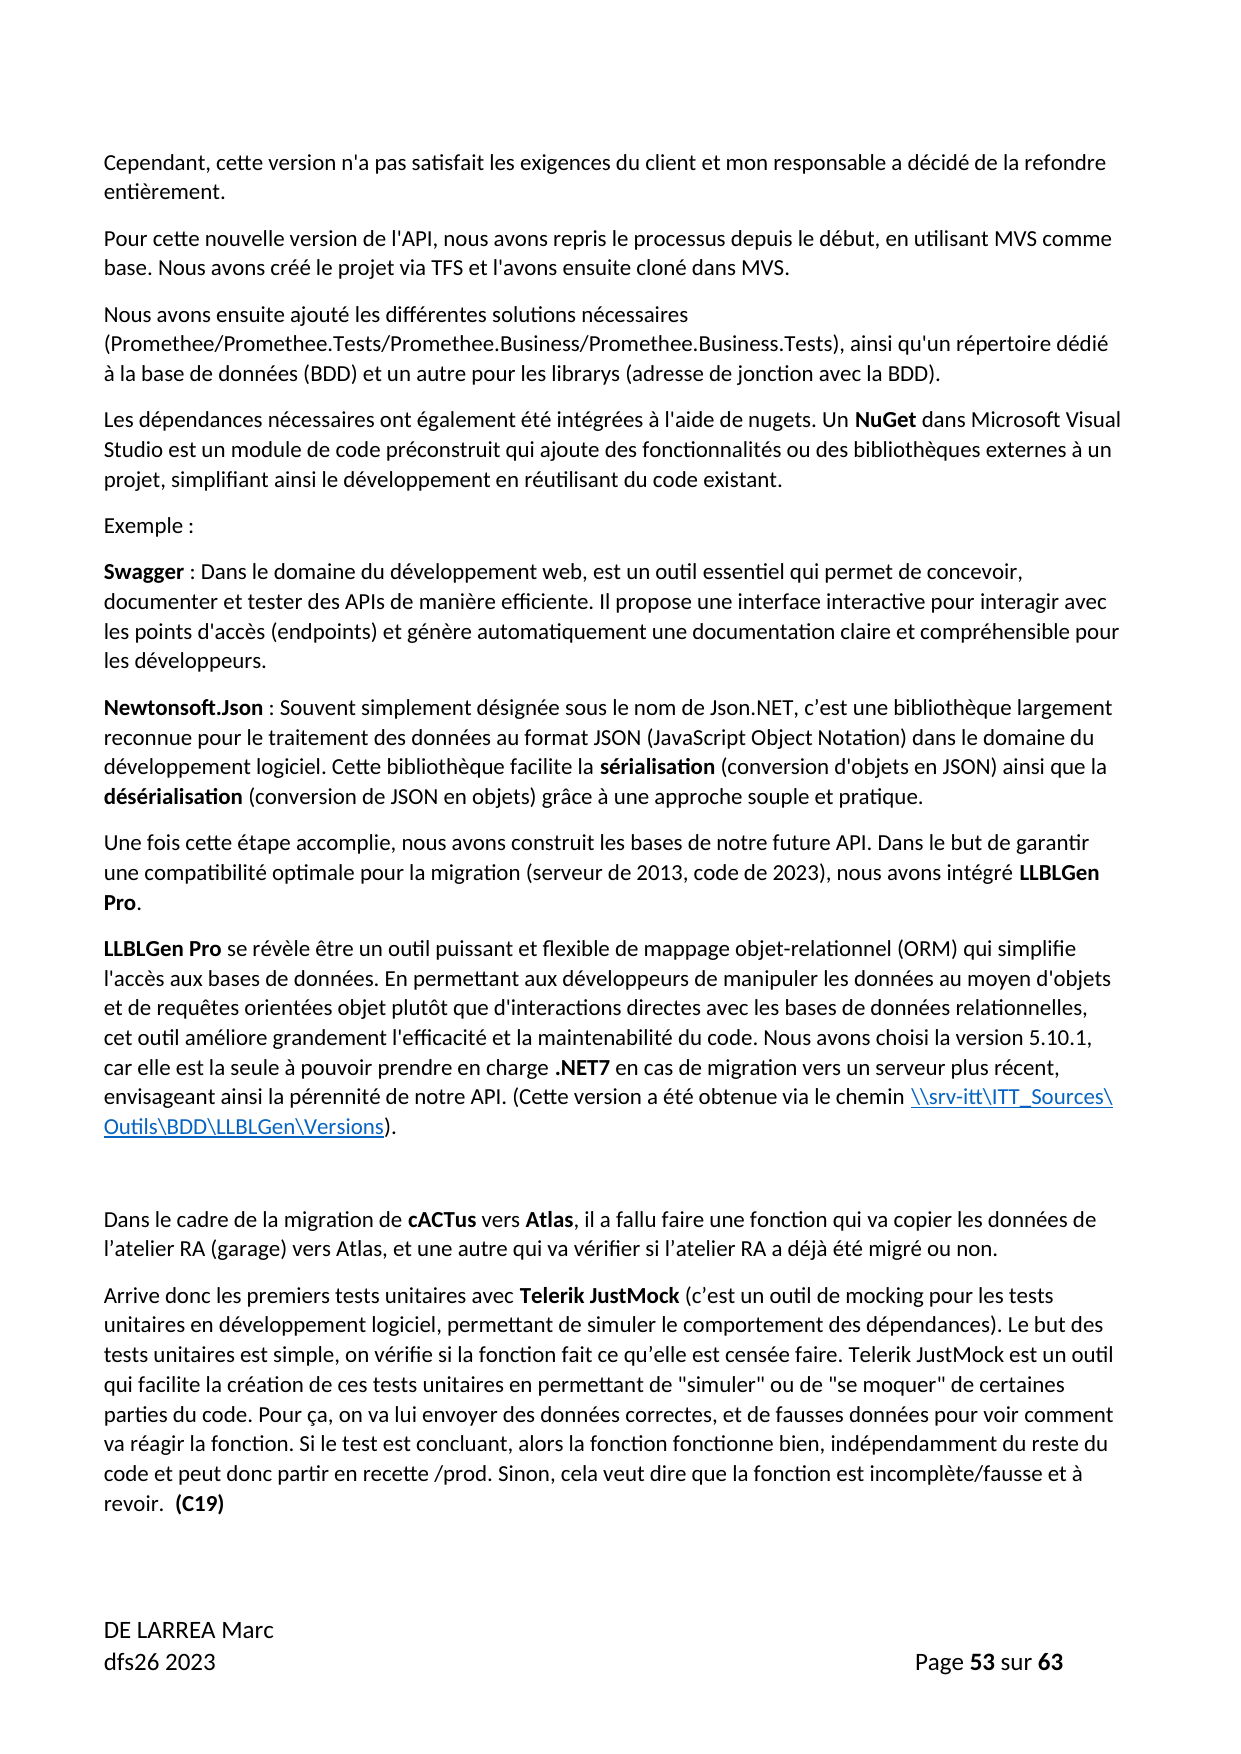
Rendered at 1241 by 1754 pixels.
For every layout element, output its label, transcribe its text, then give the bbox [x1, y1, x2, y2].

text LLBLGen Pro se révèle être un outil puissant et flexible de mappage objet-relationnel (ORM) qui simplifie l'accès aux bases de données. En permettant aux développeurs de manipuler les données au moyen d'objets et de requêtes orientées objet plutôt que d'interactions directes avec les bases de données relationnelles, cet outil améliore grandement l'efficacité et la maintenabilité du code. Nous avons choisi la version 5.10.1, car elle est la seule à pouvoir prendre en charge .NET7 en cas de migration vers un serveur plus récent, envisageant ainsi la pérennité de notre API. (Cette version a été obtenue via le chemin \\srv-itt\ITT_Sources\Outils\BDD\LLBLGen\Versions). [103, 934, 1122, 1140]
text Dans le cadre de la migration de cACTus vers Atlas, il a fallu faire une fonction qui va copier les données de l’atelier RA (garage) vers Atlas, et une autre qui va vérifier si l’atelier RA a déjà été migré ou non. [103, 1205, 1122, 1263]
text Nous avons ensuite ajouté les différentes solutions nécessaires (Promethee/Promethee.Tests/Promethee.Business/Promethee.Business.Tests), ainsi qu'un répertoire dédié à la base de données (BDD) et un autre pour les librarys (adresse de jonction avec la BDD). [103, 300, 1122, 387]
text Les dépendances nécessaires ont également été intégrées à l'aide de nugets. Un NuGet dans Microsoft Visual Studio est un module de code préconstruit qui ajoute des fonctionnalités ou des bibliothèques externes à un projet, simplifiant ainsi le développement en réutilisant du code existant. [103, 405, 1122, 493]
text Exemple : [103, 511, 1122, 539]
text Newtonsoft.Json : Souvent simplement désignée sous le nom de Json.NET, c’est une bibliothèque largement reconnue pour le traitement des données au format JSON (JavaScript Object Notation) dans le domaine du développement logiciel. Cette bibliothèque facilite la sérialisation (conversion d'objets en JSON) ainsi que la désérialisation (conversion de JSON en objets) grâce à une approche souple et pratique. [103, 693, 1122, 810]
text Cependant, cette version n'a pas satisfait les exigences du client et mon responsable a décidé de la refondre entièrement. [103, 148, 1122, 205]
text Une fois cette étape accomplie, nous avons construit les bases de notre future API. Dans le but de garantir une compatibilité optimale pour la migration (serveur de 2013, code de 2023), nous avons intégré LLBLGen Pro. [103, 828, 1122, 916]
text Pour cette nouvelle version de l'API, nous avons repris le processus depuis le début, en utilisant MVS comme base. Nous avons créé le projet via TFS et l'avons ensuite cloné dans MVS. [103, 224, 1122, 281]
text Swagger : Dans le domaine du développement web, est un outil essentiel qui permet de concevoir, documenter et tester des APIs de manière efficiente. Il propose une interface interactive pour interagir avec les points d'accès (endpoints) et génère automatiquement une documentation claire et compréhensible pour les développeurs. [103, 557, 1122, 674]
text Arrive donc les premiers tests unitaires avec Telerik JustMock (c’est un outil de mocking pour les tests unitaires en développement logiciel, permettant de simuler le comportement des dépendances). Le but des tests unitaires est simple, on vérifie si la fonction fait ce qu’elle est censée faire. Telerik JustMock est un outil qui facilite la création de ces tests unitaires en permettant de "simuler" ou de "se moquer" de certaines parties du code. Pour ça, on va lui envoyer des données correctes, et de fausses données pour voir comment va réagir la fonction. Si le test est concluant, alors la fonction fonctionne bien, indépendamment du reste du code et peut donc partir en recette /prod. Sinon, cela veut dire que la fonction est incomplète/fausse et à revoir. (C19) [103, 1281, 1122, 1517]
